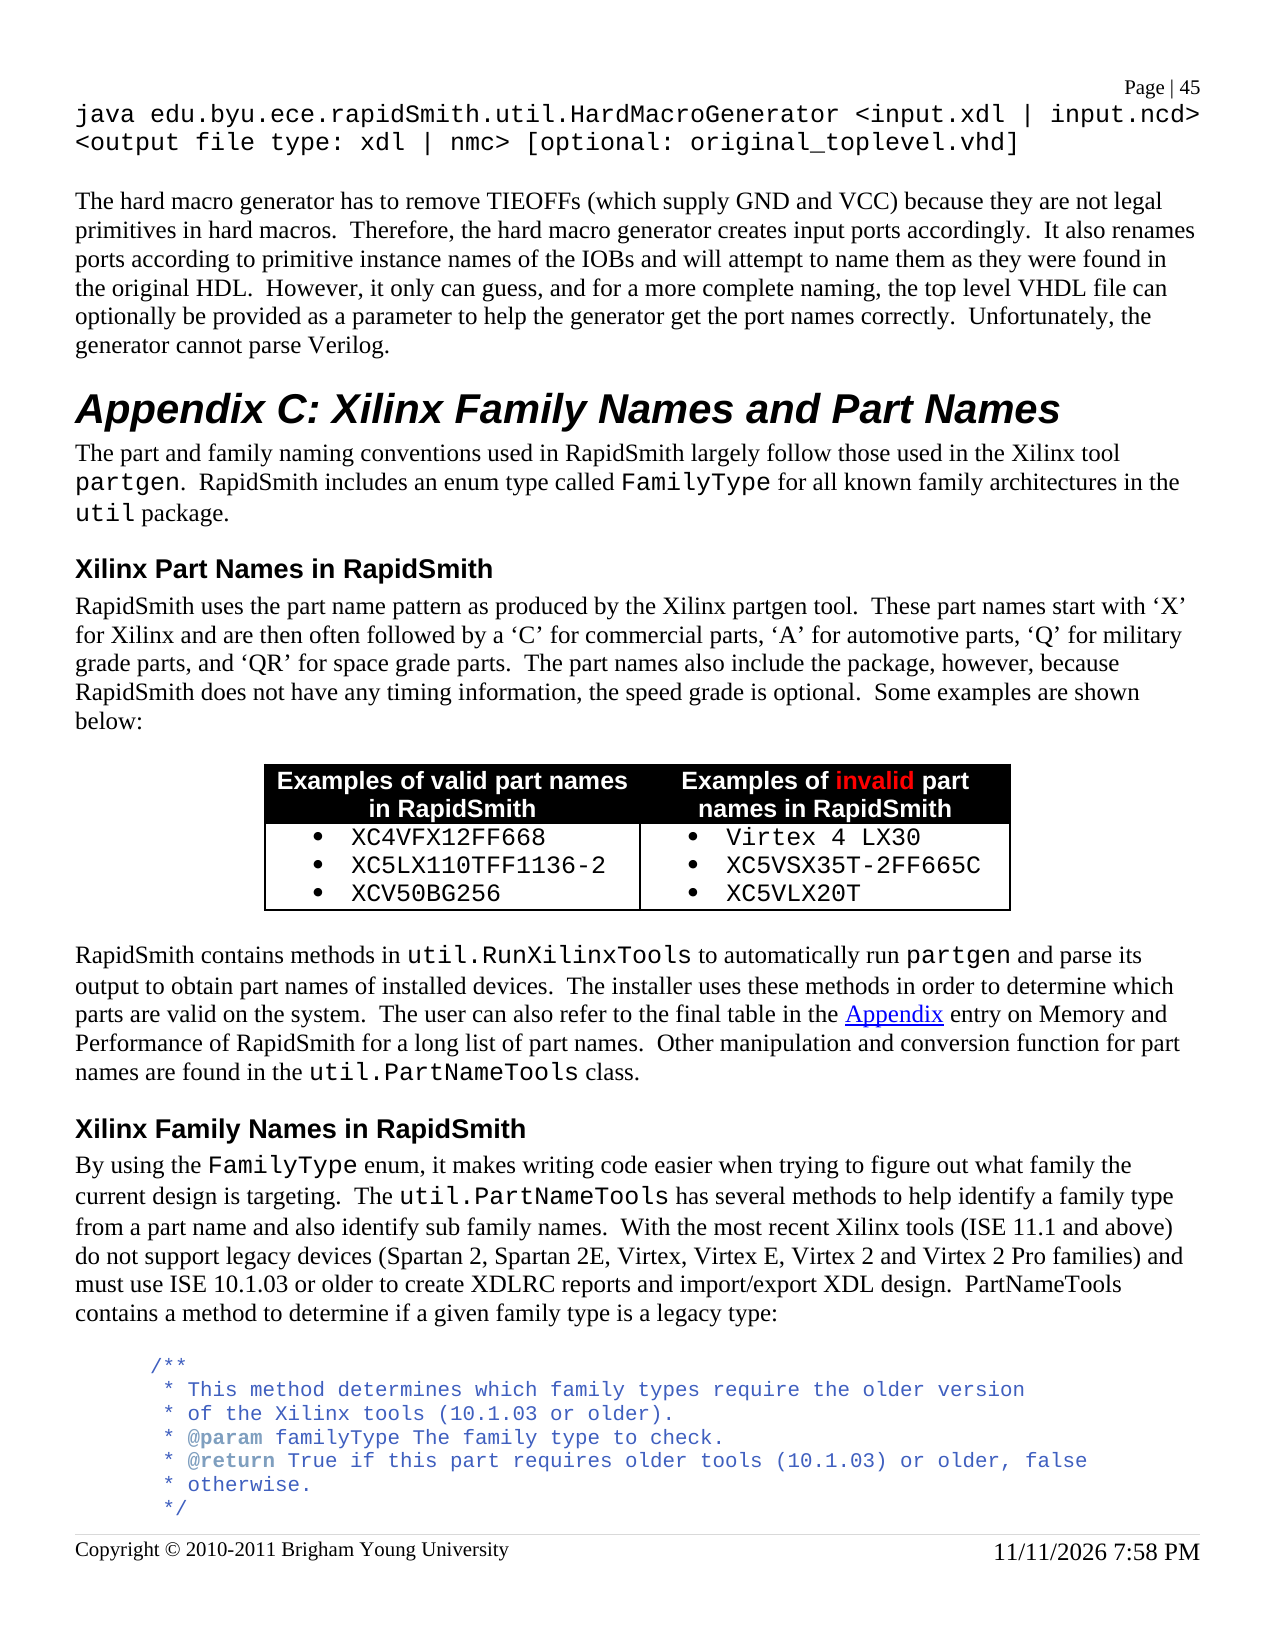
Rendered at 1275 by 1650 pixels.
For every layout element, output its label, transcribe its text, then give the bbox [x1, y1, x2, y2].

text * of the Xilinx tools (10.1.03 or older). [75, 1403, 1200, 1427]
text * otherwise. [75, 1474, 1200, 1498]
text By using the FamilyType enum, it makes writing code easier when trying to figure out what family the current design is targeting. The util.PartNameTools has several methods to help identify a family type from a part name and also identify sub family names. With the most recent Xilinx tools (ISE 11.1 and above) do not support legacy devices (Spartan 2, Spartan 2E, Virtex, Virtex E, Virtex 2 and Virtex 2 Pro families) and must use ISE 10.1.03 or older to create XDLRC reports and import/export XDL design. PartNameTools contains a method to determine if a given family type is a legacy type: [75, 1150, 1200, 1327]
table_cell XC4VFX12FF668 XC5LX110TFF1136-2 XCV50BG256 [266, 824, 639, 909]
text */ [75, 1498, 1200, 1521]
subtitle Xilinx Part Names in RapidSmith [75, 553, 1200, 585]
text java edu.byu.ece.rapidSmith.util.HardMacroGenerator <input.xdl | input.ncd> <output file type: xdl | nmc> [optional: original_toplevel.vhd] [75, 101, 1200, 158]
text * @return True if this part requires older tools (10.1.03) or older, false [75, 1450, 1200, 1474]
text RapidSmith contains methods in util.RunXilinxTools to automatically run partgen and parse its output to obtain part names of installed devices. The installer uses these methods in order to determine which parts are valid on the system. The user can also refer to the final table in the Appendix entry on Memory and Performance of RapidSmith for a long list of part names. Other manipulation and conversion function for part names are found in the util.PartNameTools class. [75, 940, 1200, 1088]
text The part and family naming conventions used in RapidSmith largely follow those used in the Xilinx tool partgen. RapidSmith includes an enum type called FamilyType for all known family architectures in the util package. [75, 438, 1200, 528]
text RapidSmith uses the part name pattern as produced by the Xilinx partgen tool. These part names start with ‘X’ for Xilinx and are then often followed by a ‘C’ for commercial parts, ‘A’ for automotive parts, ‘Q’ for military grade parts, and ‘QR’ for space grade parts. The part names also include the package, however, because RapidSmith does not have any timing information, the speed grade is optional. Some examples are shown below: [75, 591, 1200, 735]
table_cell Virtex 4 LX30 XC5VSX35T-2FF665C XC5VLX20T [641, 824, 1009, 909]
text The hard macro generator has to remove TIEOFFs (which supply GND and VCC) because they are not legal primitives in hard macros. Therefore, the hard macro generator creates input ports accordingly. It also renames ports according to primitive instance names of the IOBs and will attempt to name them as they were found in the original HDL. However, it only can guess, and for a more complete naming, the top level VHDL file can optionally be provided as a parameter to help the generator get the port names correctly. Unfortunately, the generator cannot parse Verilog. [75, 186, 1200, 359]
text * @param familyType The family type to check. [75, 1427, 1200, 1450]
subtitle Xilinx Family Names in RapidSmith [75, 1113, 1200, 1144]
table_header Examples of invalid part names in RapidSmith [640, 766, 1009, 823]
text /** [75, 1356, 1200, 1379]
table_header Examples of valid part names in RapidSmith [266, 766, 639, 823]
text * This method determines which family types require the older version [75, 1379, 1200, 1403]
subtitle Appendix C: Xilinx Family Names and Part Names [75, 384, 1200, 432]
